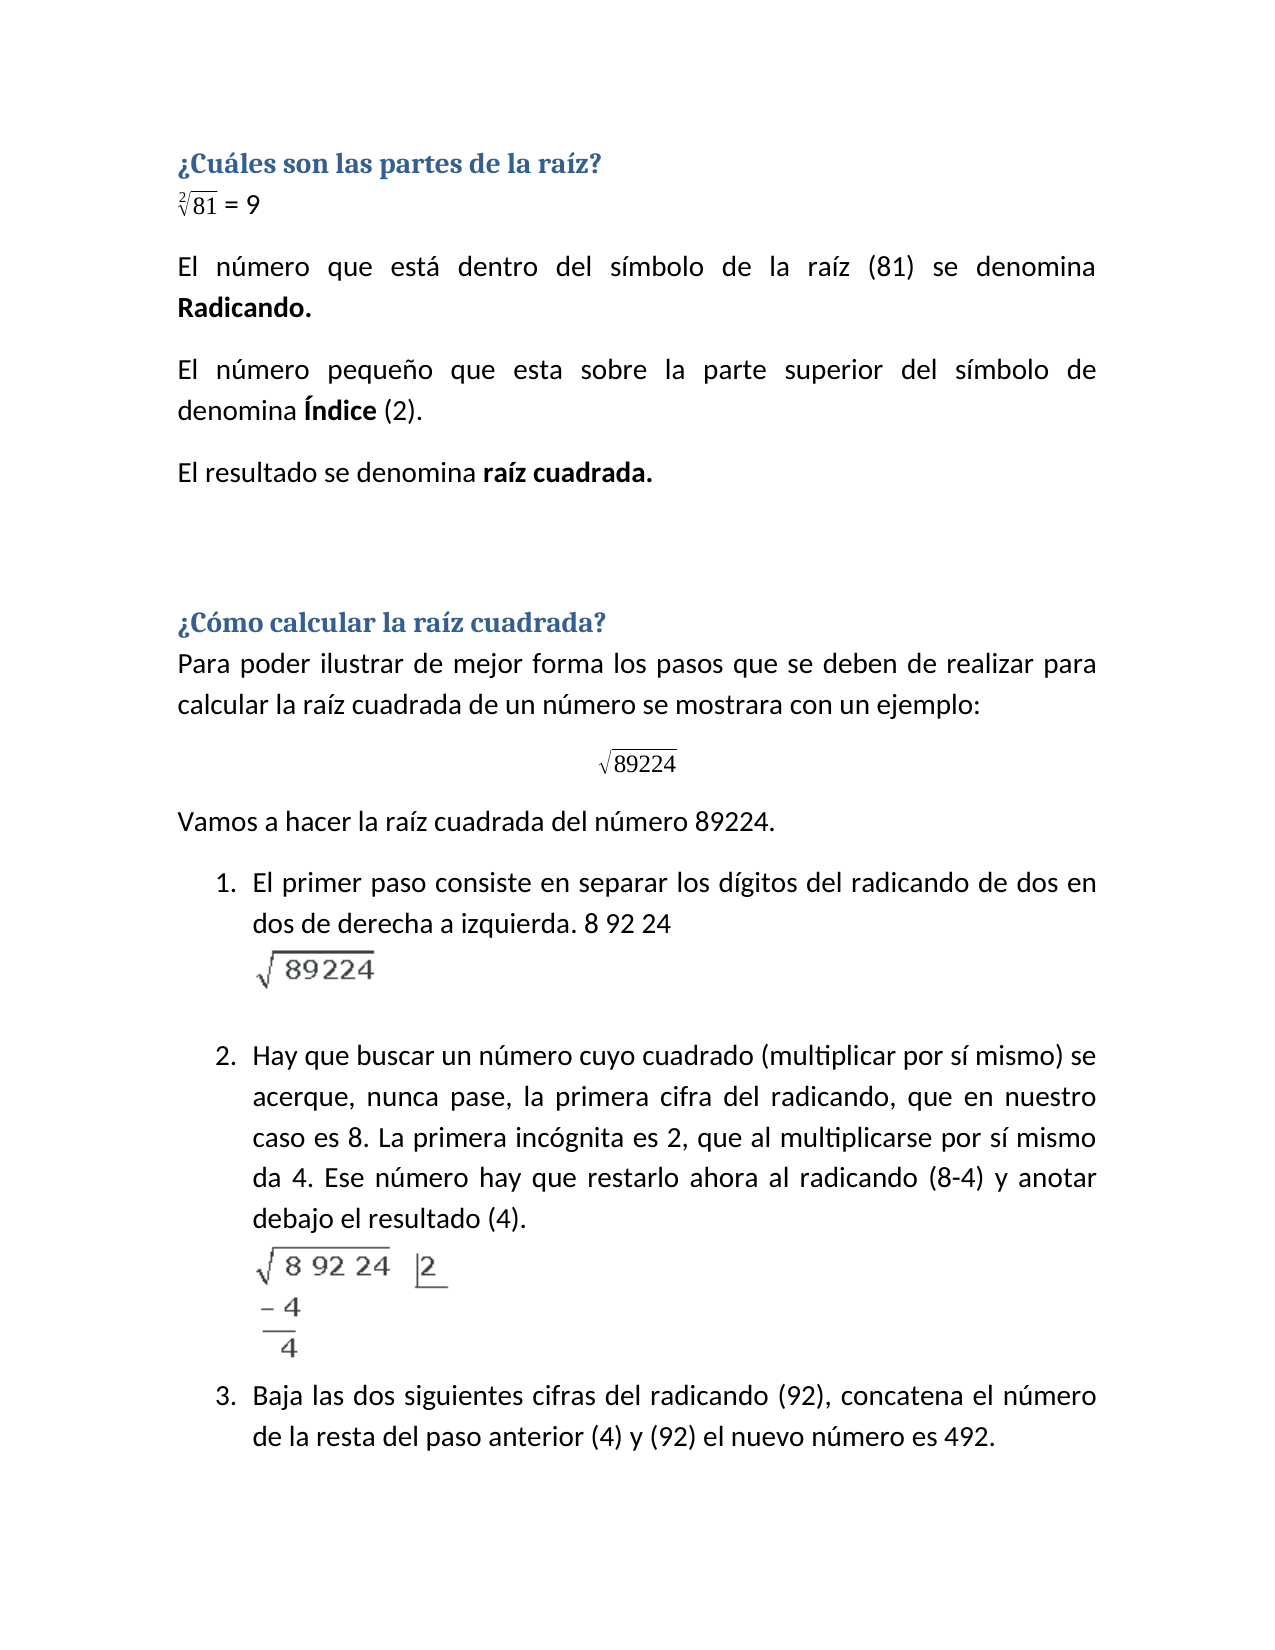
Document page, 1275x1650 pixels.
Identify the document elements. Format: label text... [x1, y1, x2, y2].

text Vamos a hacer la raíz cuadrada del número 89224. [177, 803, 1098, 838]
text El resultado se denomina raíz cuadrada. [177, 454, 1098, 489]
text El número pequeño que esta sobre la parte superior del símbolo de denomina Índice (2). [177, 351, 1098, 428]
subtitle ¿Cuáles son las partes de la raíz? [177, 148, 1098, 181]
text Para poder ilustrar de mejor forma los pasos que se deben de realizar para calcular la raíz cuadrada de un número se mostrara con un ejemplo: [177, 645, 1098, 722]
text = 9 [177, 186, 1098, 222]
text El número que está dentro del símbolo de la raíz (81) se denomina Radicando. [177, 248, 1098, 325]
subtitle ¿Cómo calcular la raíz cuadrada? [177, 607, 1098, 640]
list Baja las dos siguientes cifras del radicando (92), concatena el número de la resta del paso anterior (4) y (92) el nuevo número es 492. [215, 1377, 1098, 1453]
picture [252, 1241, 453, 1367]
list El primer paso consiste en separar los dígitos del radicando de dos en dos de derecha a izquierda. 8 92 24 [215, 864, 1098, 941]
picture [252, 946, 379, 992]
list Hay que buscar un número cuyo cuadrado (multiplicar por sí mismo) se acerque, nunca pase, la primera cifra del radicando, que en nuestro caso es 8. La primera incógnita es 2, que al multiplicarse por sí mismo da 4. Ese número hay que restarlo ahora al radicando (8-4) y anotar debajo el resultado (4). [215, 1037, 1098, 1236]
